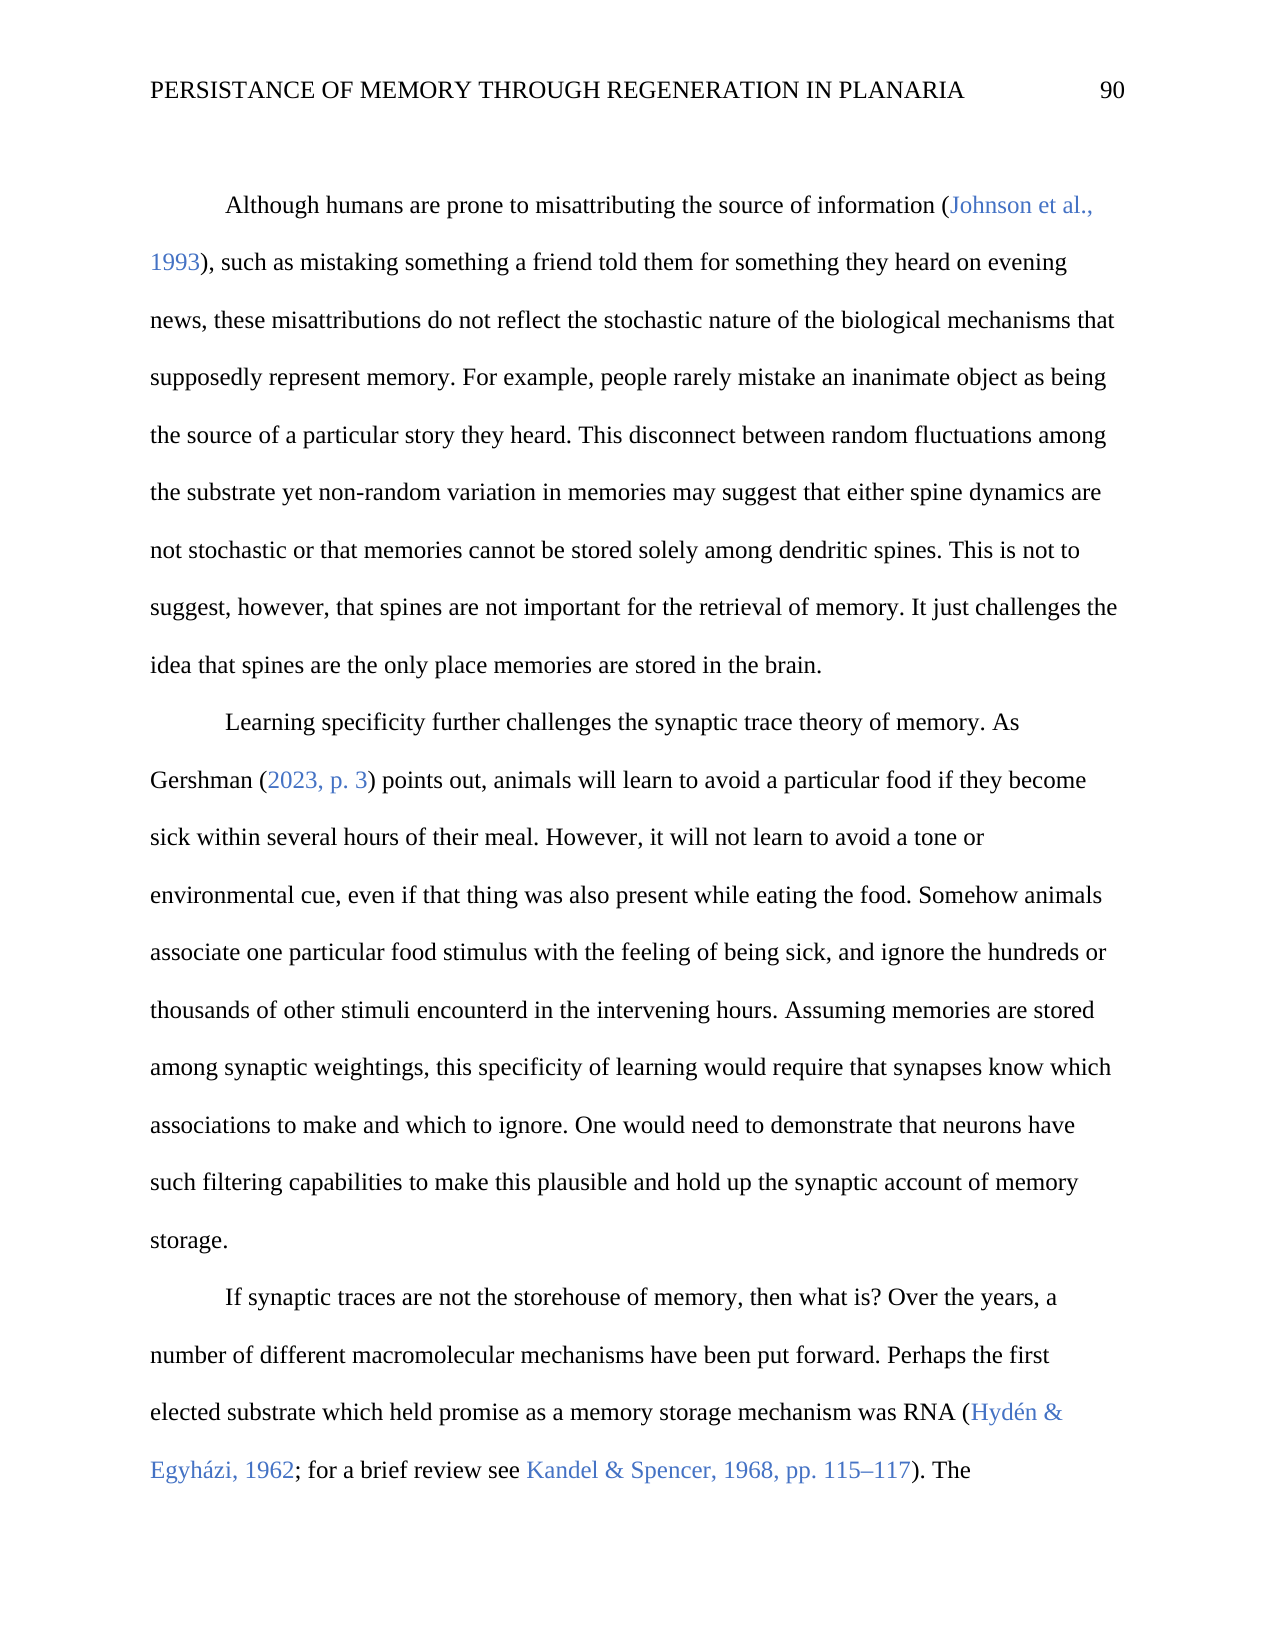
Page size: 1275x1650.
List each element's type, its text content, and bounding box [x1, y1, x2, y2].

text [150, 1282, 1125, 1484]
text Learning specificity further challenges the synaptic trace theory of memory. As Gershman (2023, p. 3) points out, animals will learn to avoid a particular food if they become sick within several hours of their meal. However, it will not learn to avoid a tone or environmental cue, even if that thing was also present while eating the food. Somehow animals associate one particular food stimulus with the feeling of being sick, and ignore the hundreds or thousands of other stimuli encounterd in the intervening hours. Assuming memories are stored among synaptic weightings, this specificity of learning would require that synapses know which associations to make and which to ignore. One would need to demonstrate that neurons have such filtering capabilities to make this plausible and hold up the synaptic account of memory storage. [150, 707, 1125, 1254]
text Although humans are prone to misattributing the source of information (Johnson et al., 1993), such as mistaking something a friend told them for something they heard on evening news, these misattributions do not reflect the stochastic nature of the biological mechanisms that supposedly represent memory. For example, people rarely mistake an inanimate object as being the source of a particular story they heard. This disconnect between random fluctuations among the substrate yet non-random variation in memories may suggest that either spine dynamics are not stochastic or that memories cannot be stored solely among dendritic spines. This is not to suggest, however, that spines are not important for the retrieval of memory. It just challenges the idea that spines are the only place memories are stored in the brain. [150, 190, 1125, 679]
